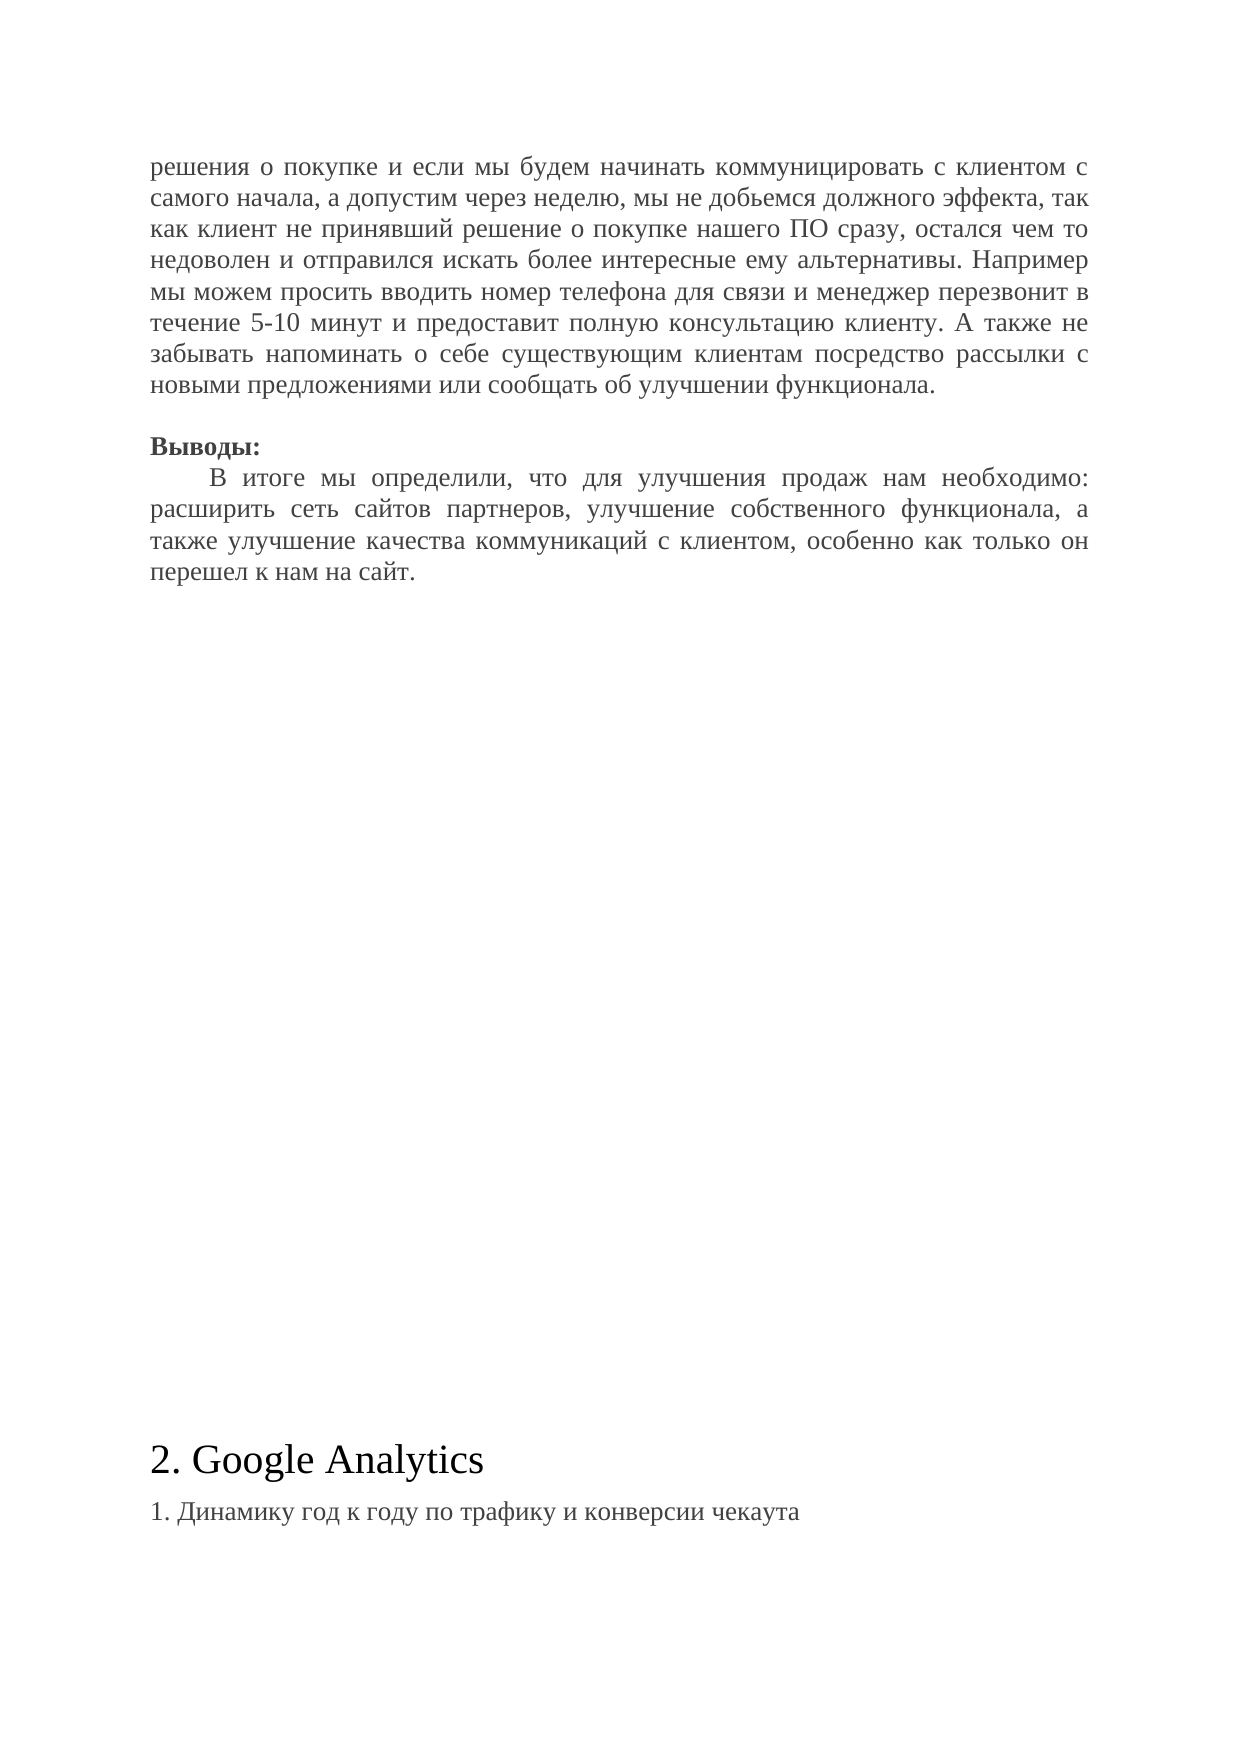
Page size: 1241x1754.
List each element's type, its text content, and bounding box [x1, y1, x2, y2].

subtitle 2. Google Analytics [150, 1435, 1090, 1483]
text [150, 150, 1090, 399]
text Выводы: [150, 430, 1090, 461]
text В итоге мы определили, что для улучшения продаж нам необходимо: расширить сеть сайтов партнеров, улучшение собственного функционала, а также улучшение качества коммуникаций с клиентом, особенно как только он перешел к нам на сайт. [150, 461, 1090, 586]
text 1. Динамику год к году по трафику и конверсии чекаута [150, 1495, 1090, 1527]
